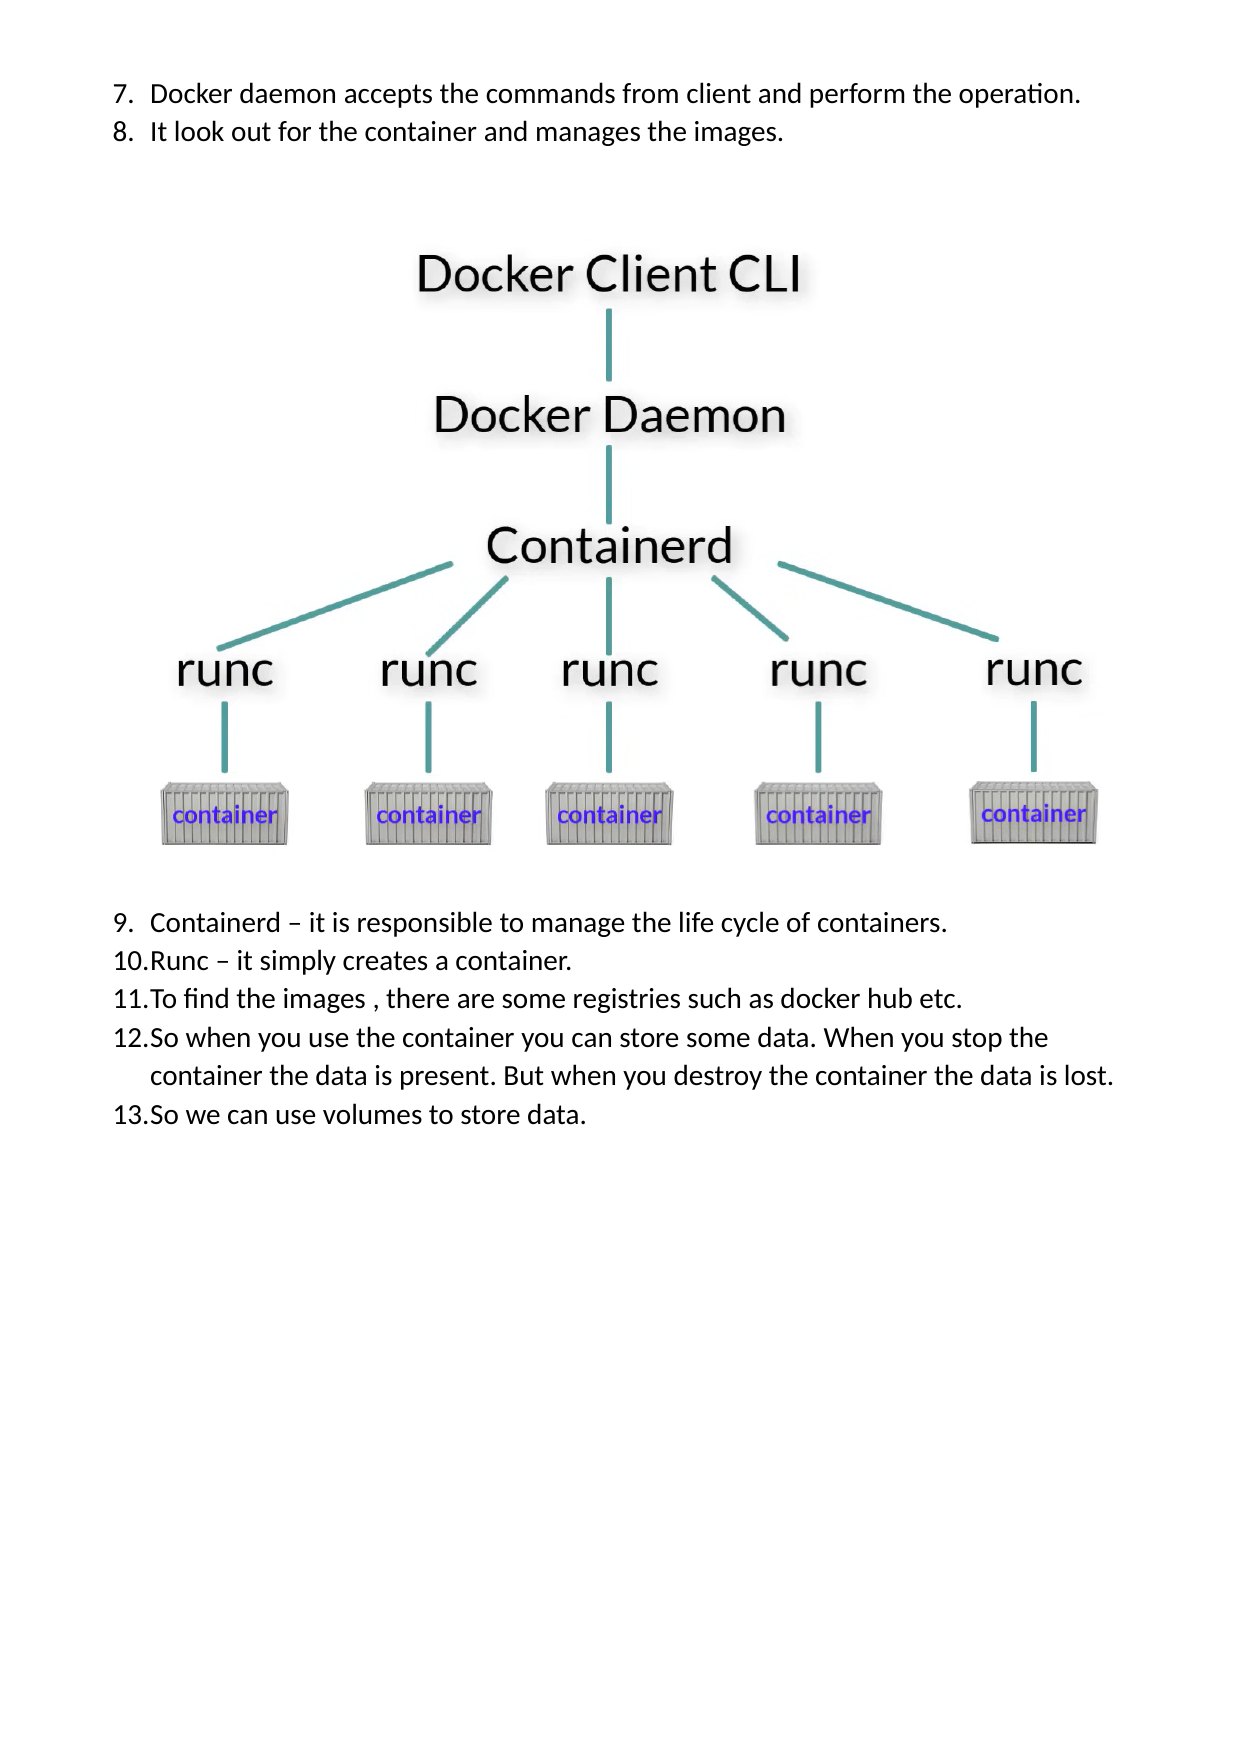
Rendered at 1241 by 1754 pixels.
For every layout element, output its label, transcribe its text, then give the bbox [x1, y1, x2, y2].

list Docker daemon accepts the commands from client and perform the operation. [112, 75, 1165, 111]
picture [112, 168, 1135, 885]
list So we can use volumes to store data. [112, 1096, 1165, 1131]
list It look out for the container and manages the images. [112, 113, 1165, 149]
list To find the images , there are some registries such as docker hub etc. [112, 981, 1165, 1016]
list Containerd – it is responsible to manage the life cycle of containers. [112, 904, 1165, 939]
list Runc – it simply creates a container. [112, 942, 1165, 978]
list So when you use the container you can store some data. When you stop the container the data is present. But when you destroy the container the data is lost. [112, 1019, 1165, 1093]
